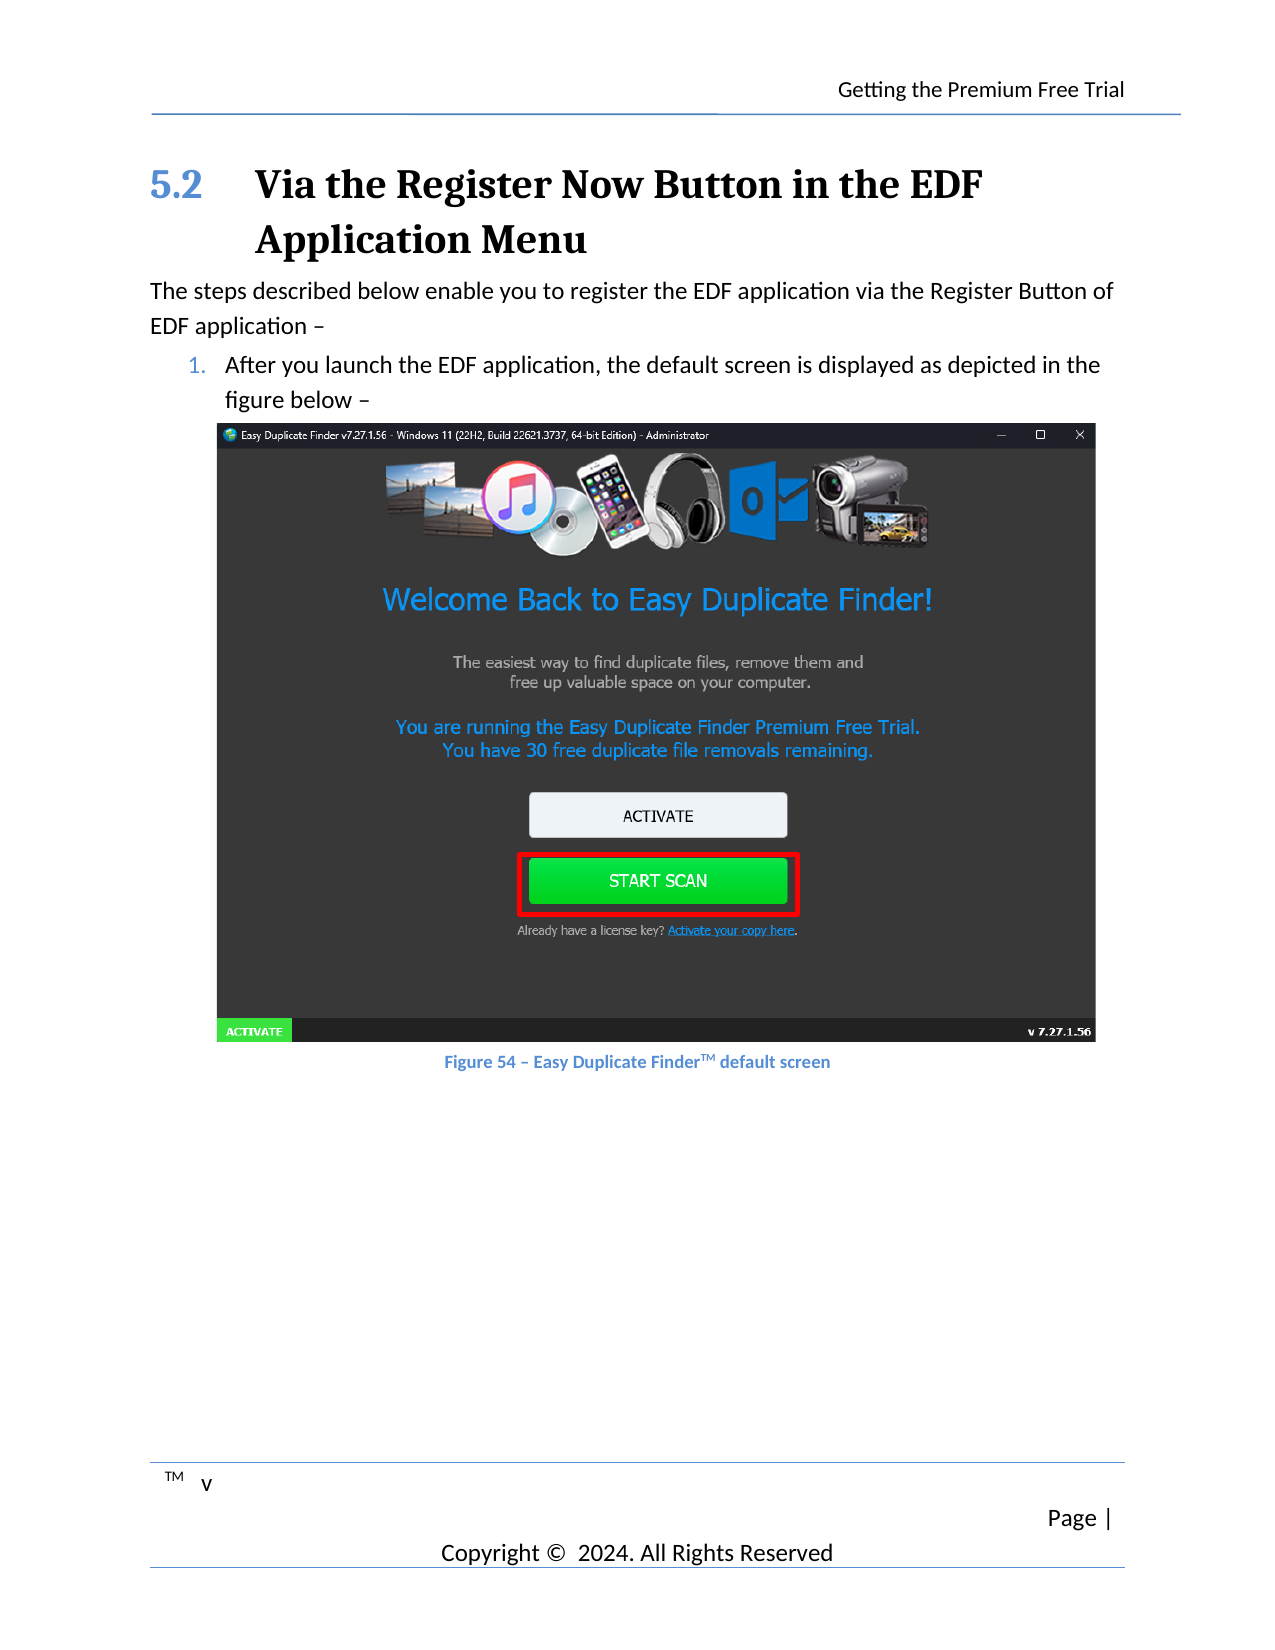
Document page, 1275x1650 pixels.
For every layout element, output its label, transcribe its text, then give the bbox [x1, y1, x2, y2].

list After you launch the EDF application, the default screen is displayed as depicted in the figure below – [187, 350, 1125, 415]
picture [216, 423, 1096, 1042]
text The steps described below enable you to register the EDF application via the Register Button of EDF application – [150, 276, 1125, 341]
subtitle Via the Register Now Button in the EDF Application Menu [150, 161, 1125, 264]
text Figure 54 – Easy Duplicate FinderTM default screen [150, 1051, 1125, 1073]
